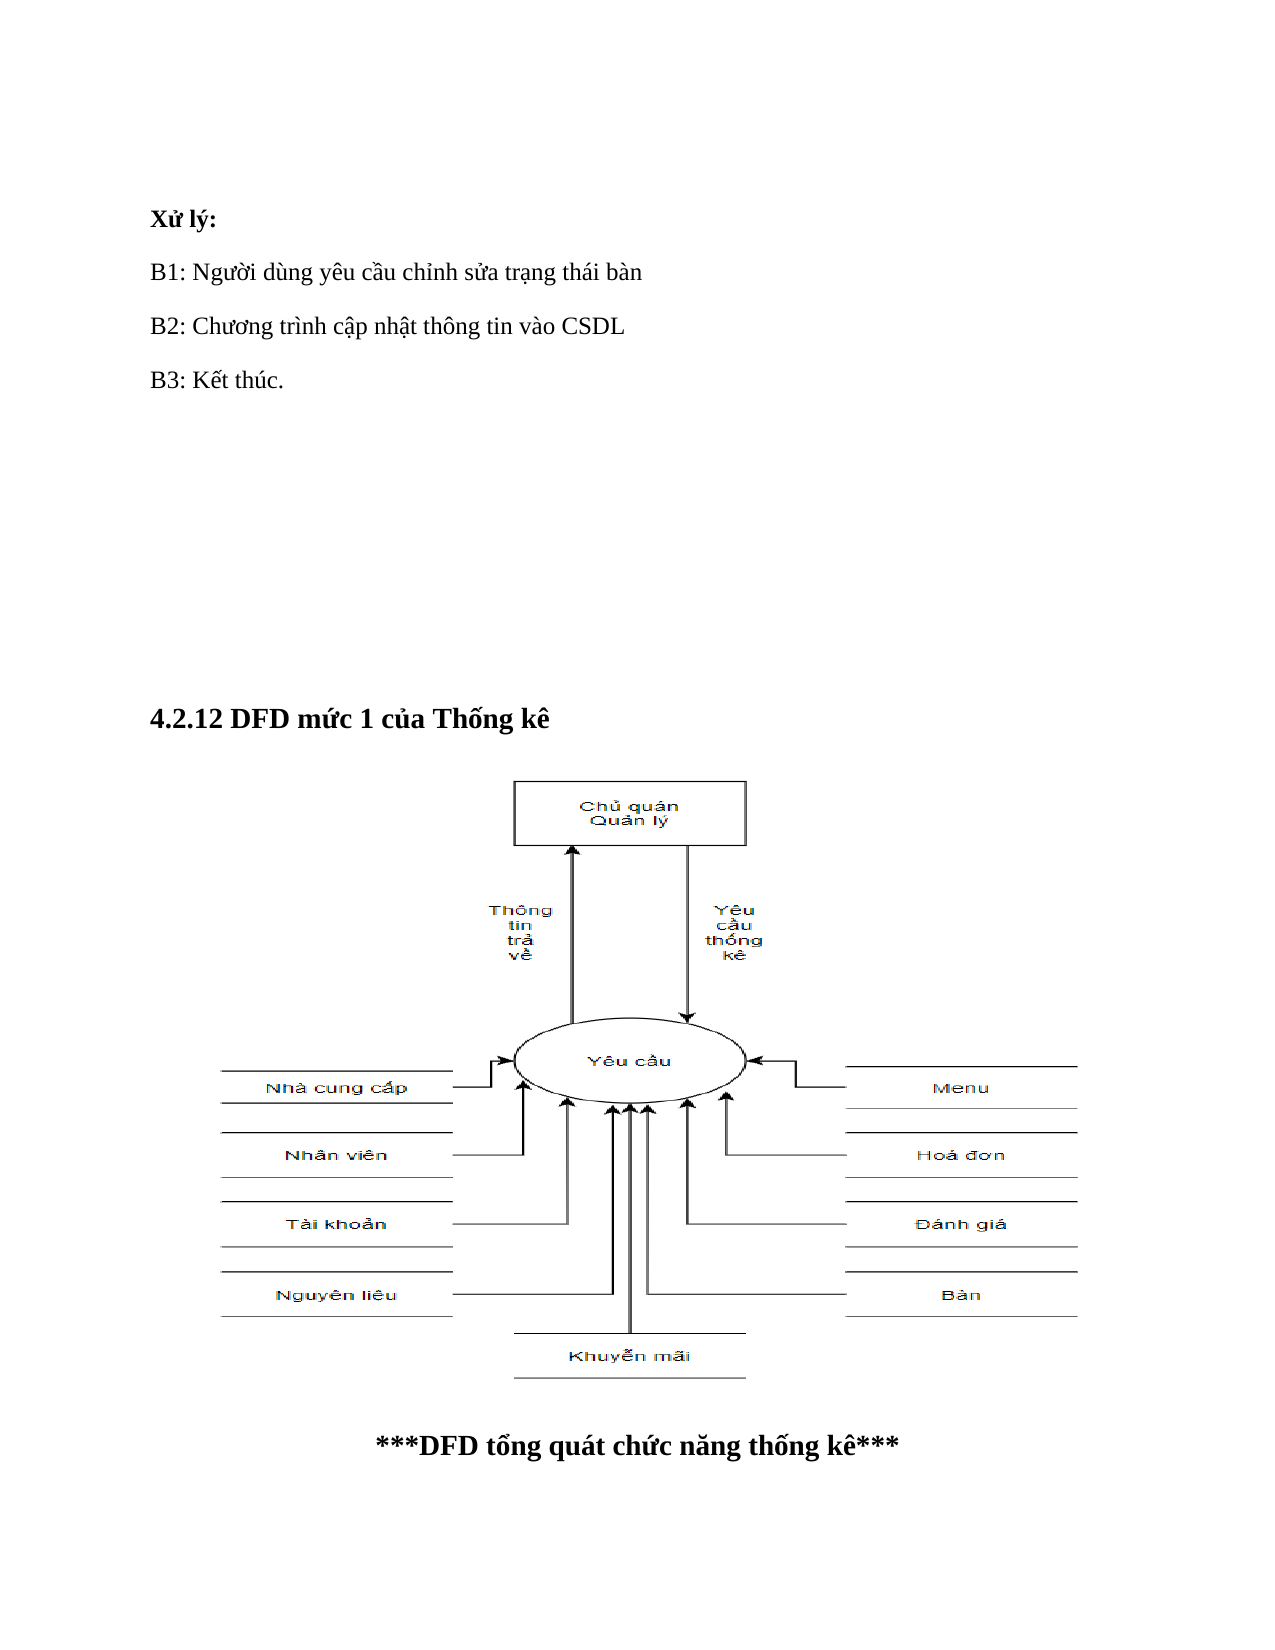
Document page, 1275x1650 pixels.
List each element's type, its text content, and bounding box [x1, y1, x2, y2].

picture [150, 762, 1150, 1401]
text 4.2.12 DFD mức 1 của Thống kê [150, 701, 1125, 735]
text B1: Người dùng yêu cầu chỉnh sửa trạng thái bàn [150, 257, 1125, 286]
text B3: Kết thúc. [150, 365, 1125, 394]
text Xử lý: [150, 204, 1125, 232]
text ***DFD tổng quát chức năng thống kê*** [150, 1428, 1125, 1461]
text B2: Chương trình cập nhật thông tin vào CSDL [150, 311, 1125, 340]
